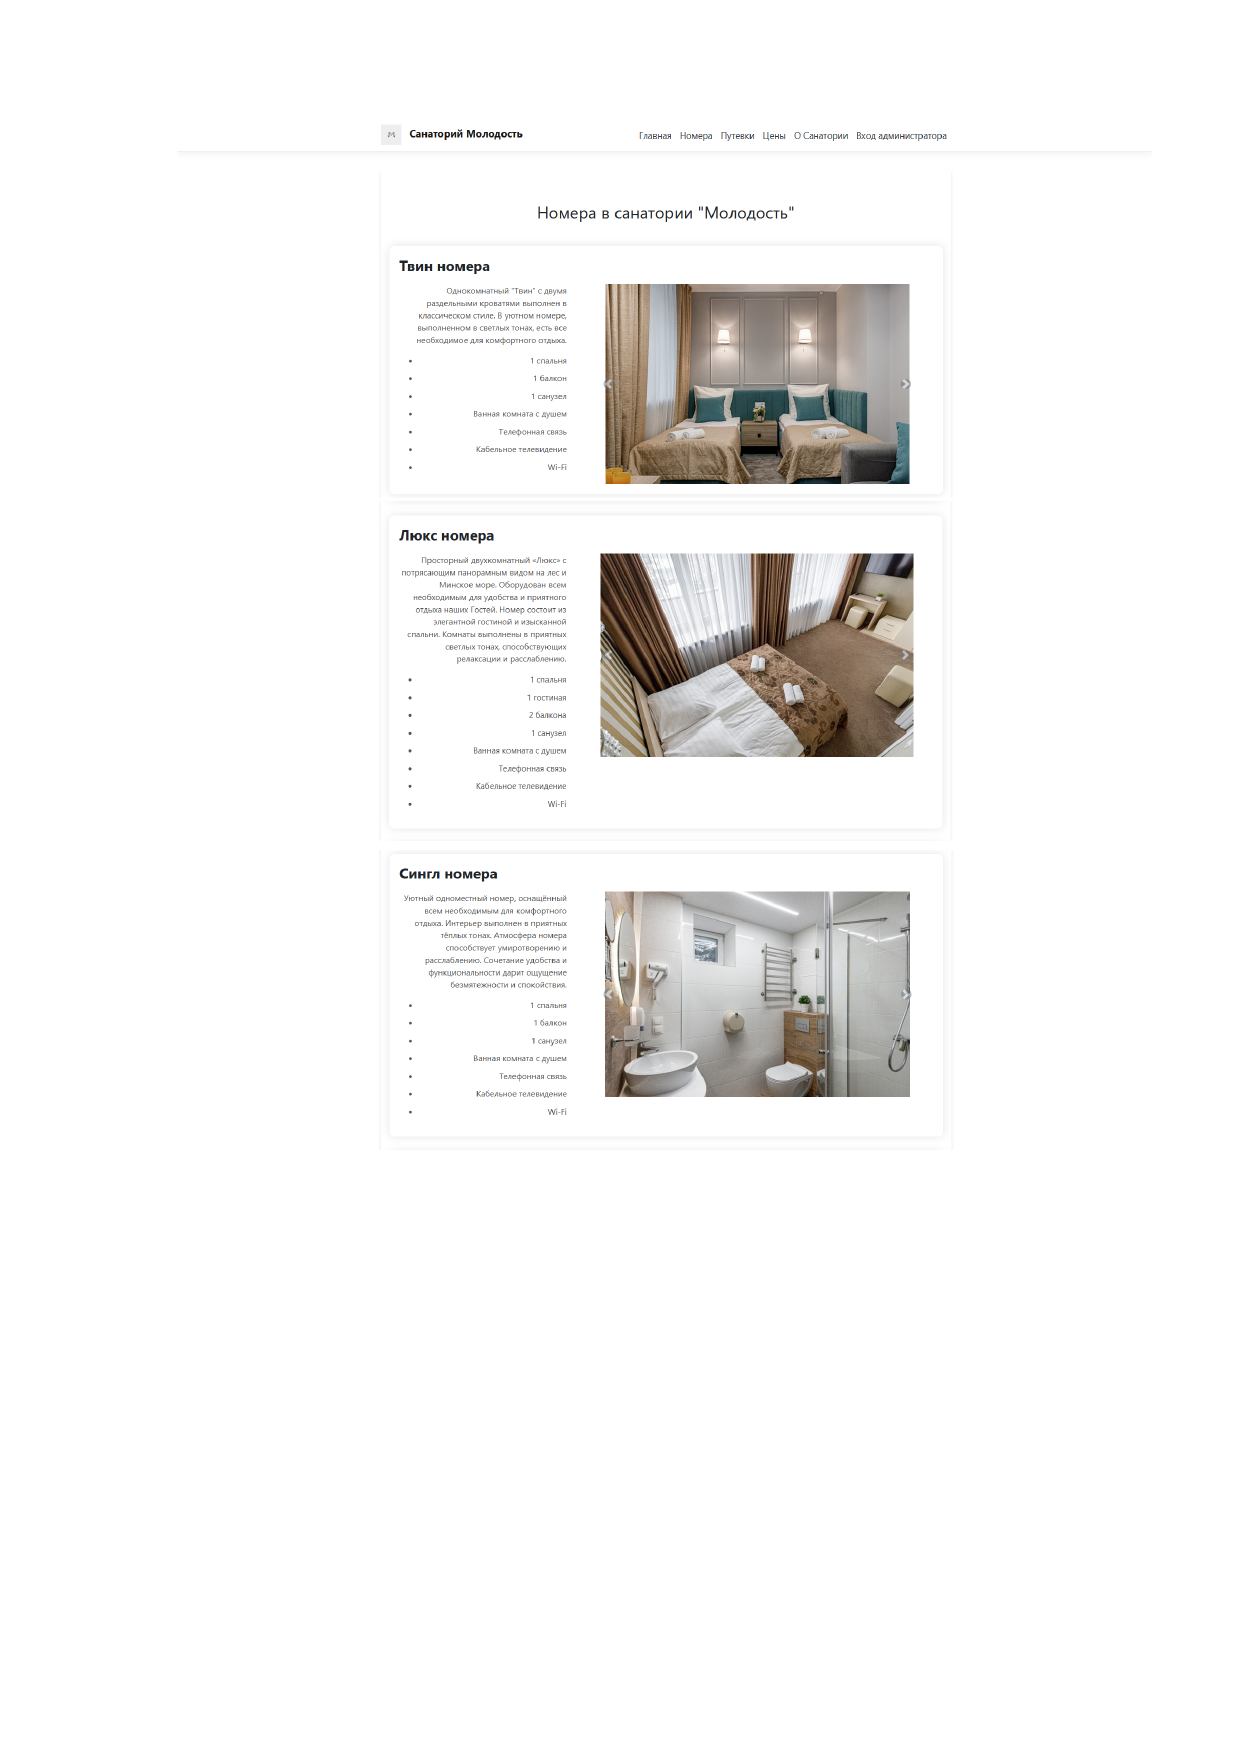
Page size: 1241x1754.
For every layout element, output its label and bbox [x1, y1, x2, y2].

picture [177, 118, 1152, 498]
picture [177, 850, 1152, 1150]
picture [177, 501, 1152, 841]
